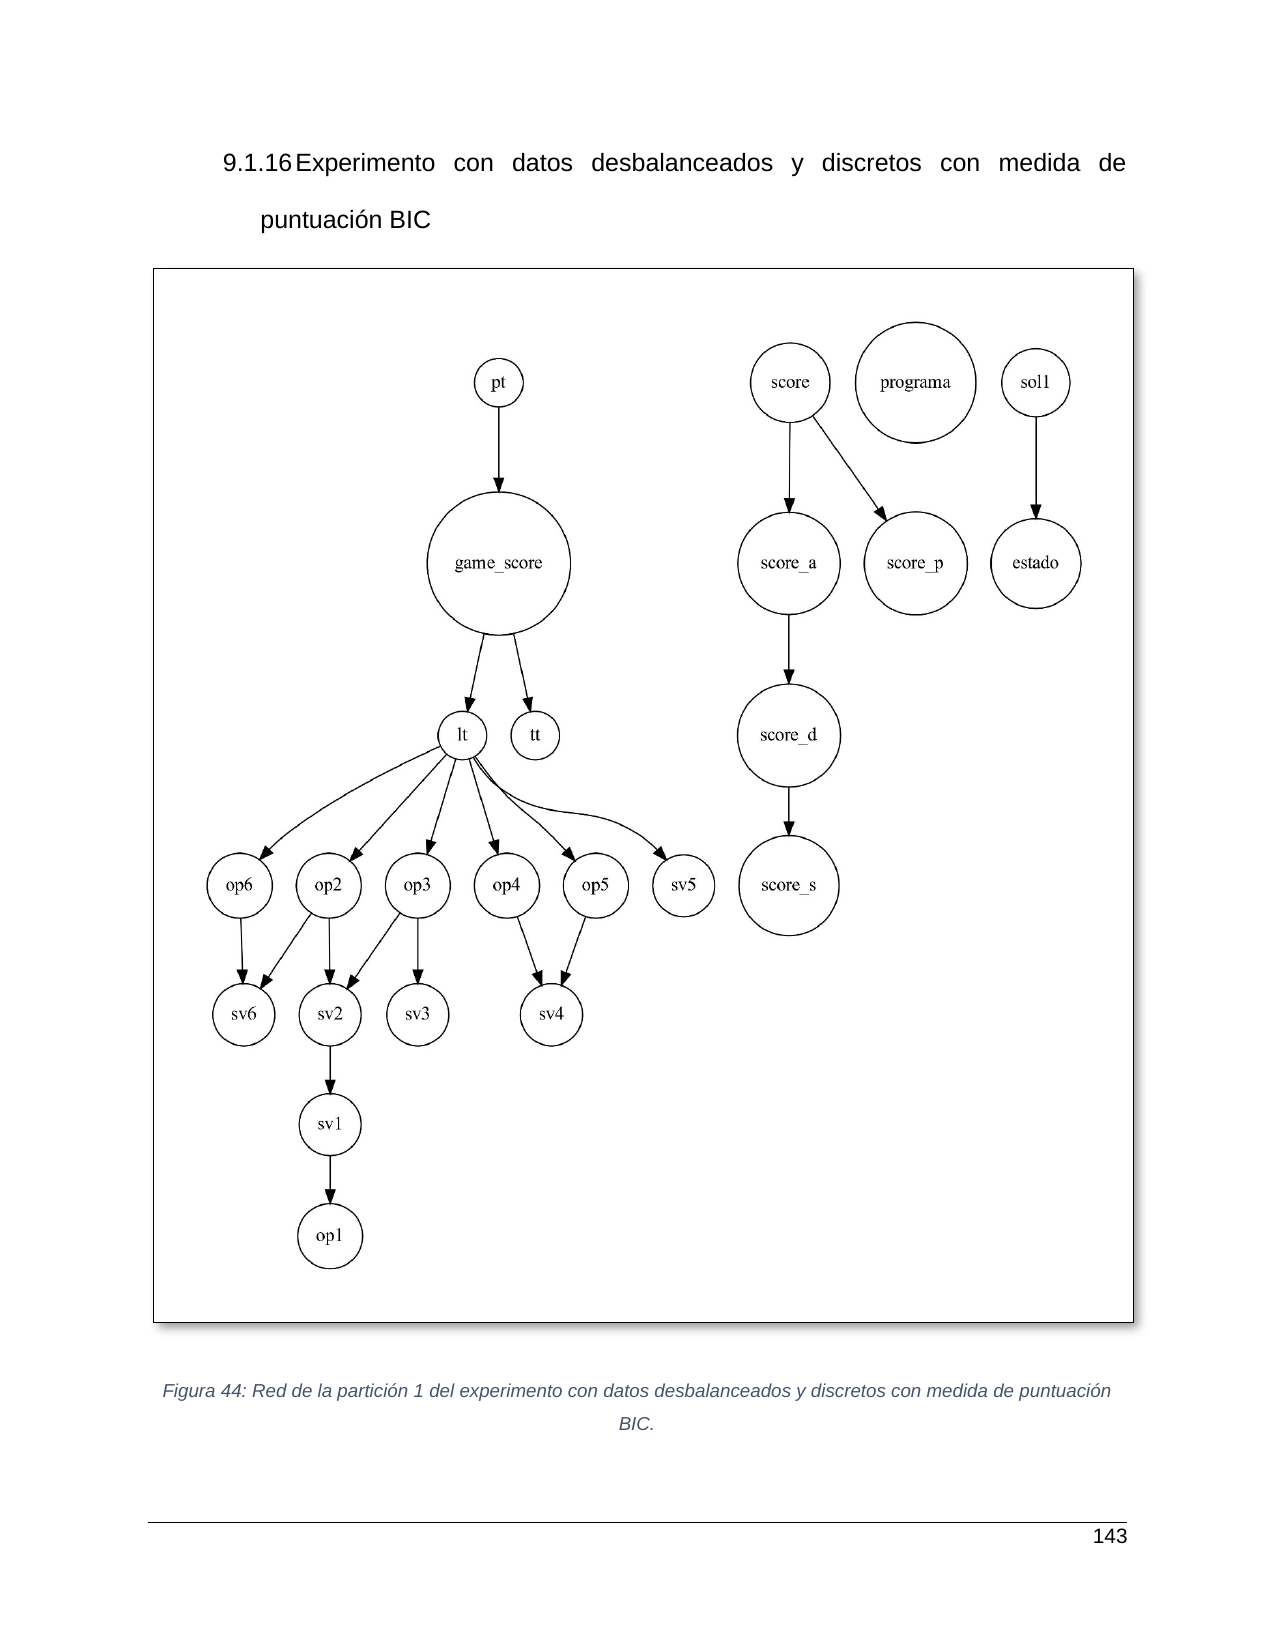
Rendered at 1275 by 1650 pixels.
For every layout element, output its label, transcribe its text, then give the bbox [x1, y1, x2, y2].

text Experimento con datos desbalanceados y discretos con medida de puntuación BIC [223, 148, 1127, 234]
text Figura 44: Red de la partición 1 del experimento con datos desbalanceados y discretos con medida de puntuación BIC. [148, 1380, 1127, 1434]
picture [154, 269, 1133, 1322]
